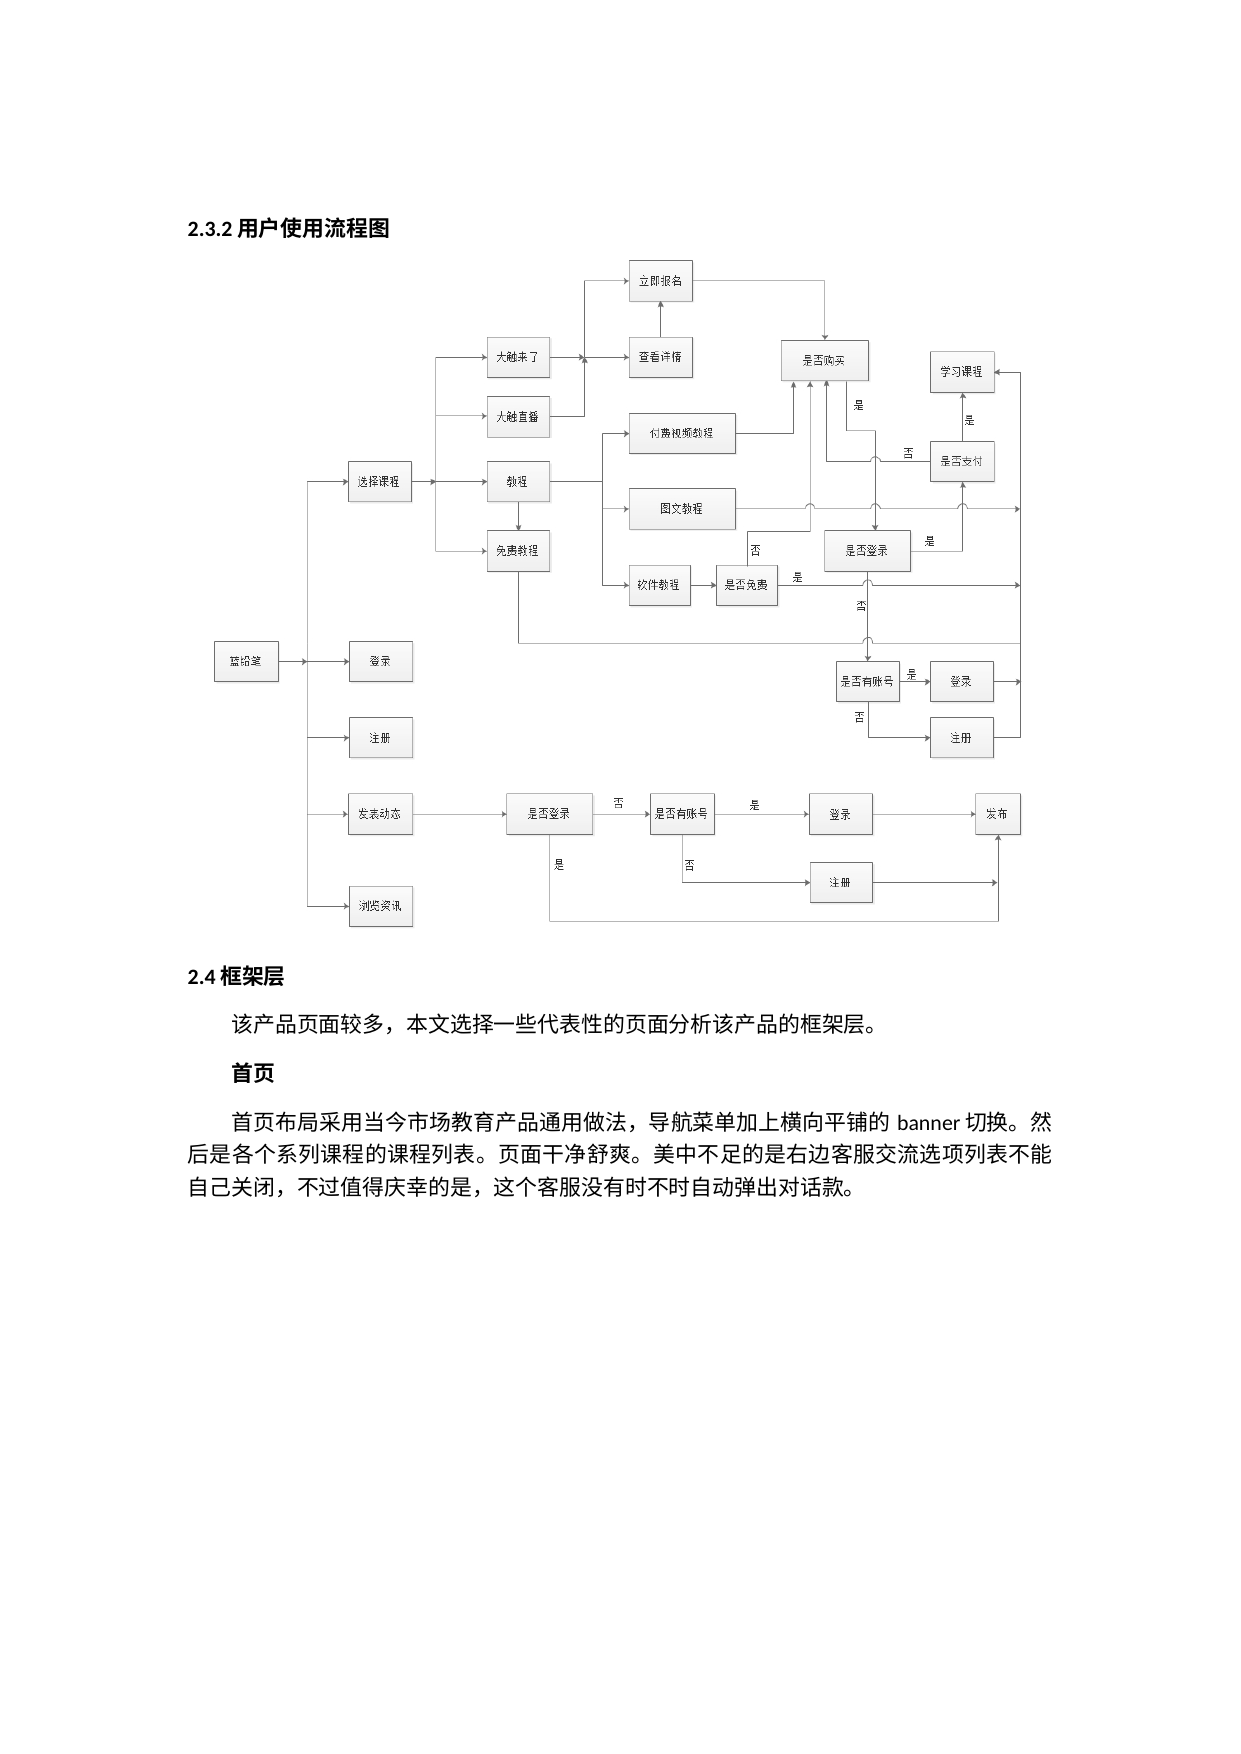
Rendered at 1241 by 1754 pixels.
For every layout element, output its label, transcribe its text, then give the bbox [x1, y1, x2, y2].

text 该产品页面较多，本文选择一些代表性的页面分析该产品的框架层。 [187, 1007, 1053, 1039]
picture [213, 259, 1028, 929]
text 首页布局采用当今市场教育产品通用做法，导航菜单加上横向平铺的banner切换。然后是各个系列课程的课程列表。页面干净舒爽。美中不足的是右边客服交流选项列表不能自己关闭，不过值得庆幸的是，这个客服没有时不时自动弹出对话款。 [187, 1104, 1053, 1202]
text 2.3.2用户使用流程图 [187, 211, 1053, 243]
text 2.4框架层 [187, 958, 1053, 991]
text 首页 [187, 1056, 1053, 1088]
